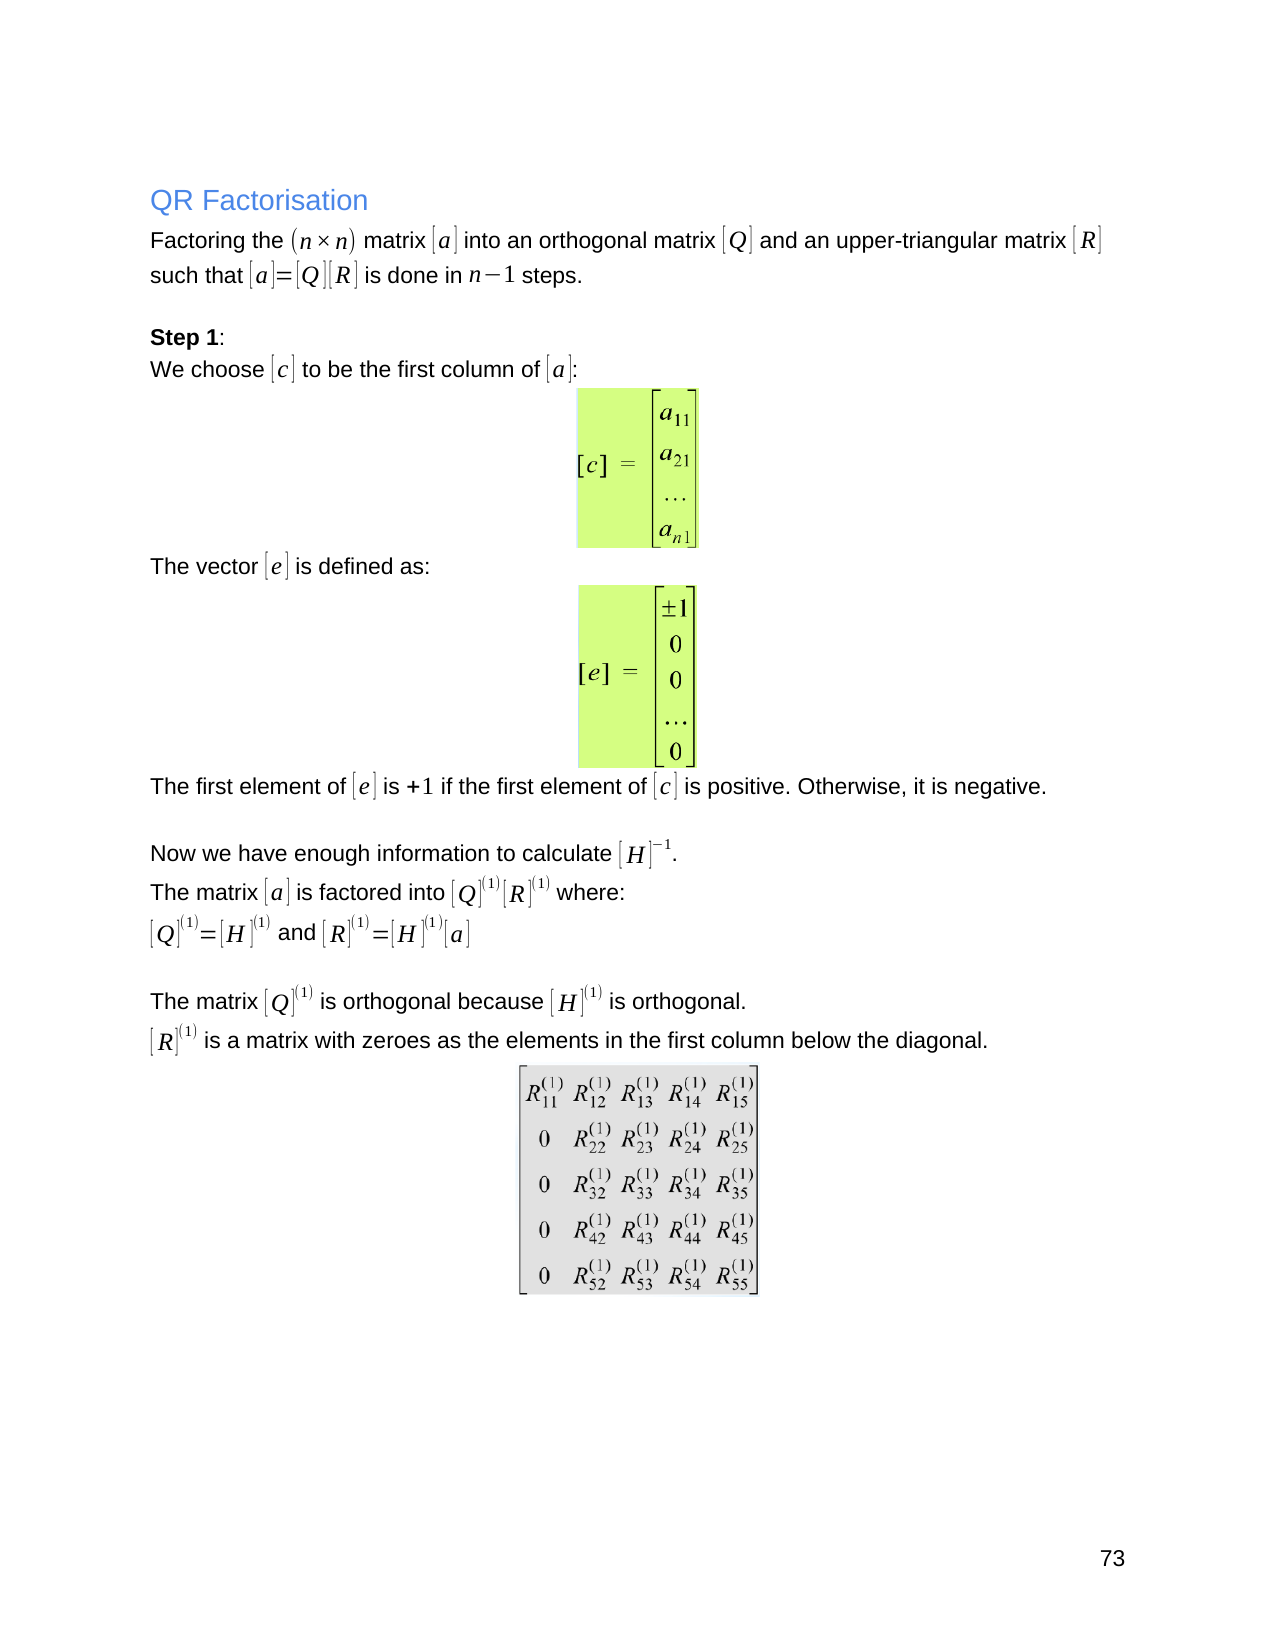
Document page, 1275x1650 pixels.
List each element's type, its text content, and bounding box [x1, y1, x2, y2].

text is a matrix with zeroes as the elements in the first column below the diagonal. [150, 1023, 1125, 1058]
subtitle QR Factorisation [150, 183, 1125, 217]
text We choose to be the first column of : [150, 354, 1125, 385]
text Now we have enough information to calculate . [150, 836, 1125, 871]
text Factoring the matrix into an orthogonal matrix and an upper-triangular matrix such that is done in steps. [150, 225, 1125, 290]
picture [515, 1062, 760, 1297]
text The matrix is orthogonal because is orthogonal. [150, 983, 1125, 1019]
picture [578, 585, 697, 768]
text The vector is defined as: [150, 551, 1125, 582]
text and [150, 914, 1125, 949]
picture [576, 388, 699, 548]
text Step 1: [150, 324, 1125, 351]
text The matrix is factored into where: [150, 875, 1125, 910]
text The first element of is if the first element of is positive. Otherwise, it is negative. [150, 771, 1125, 802]
